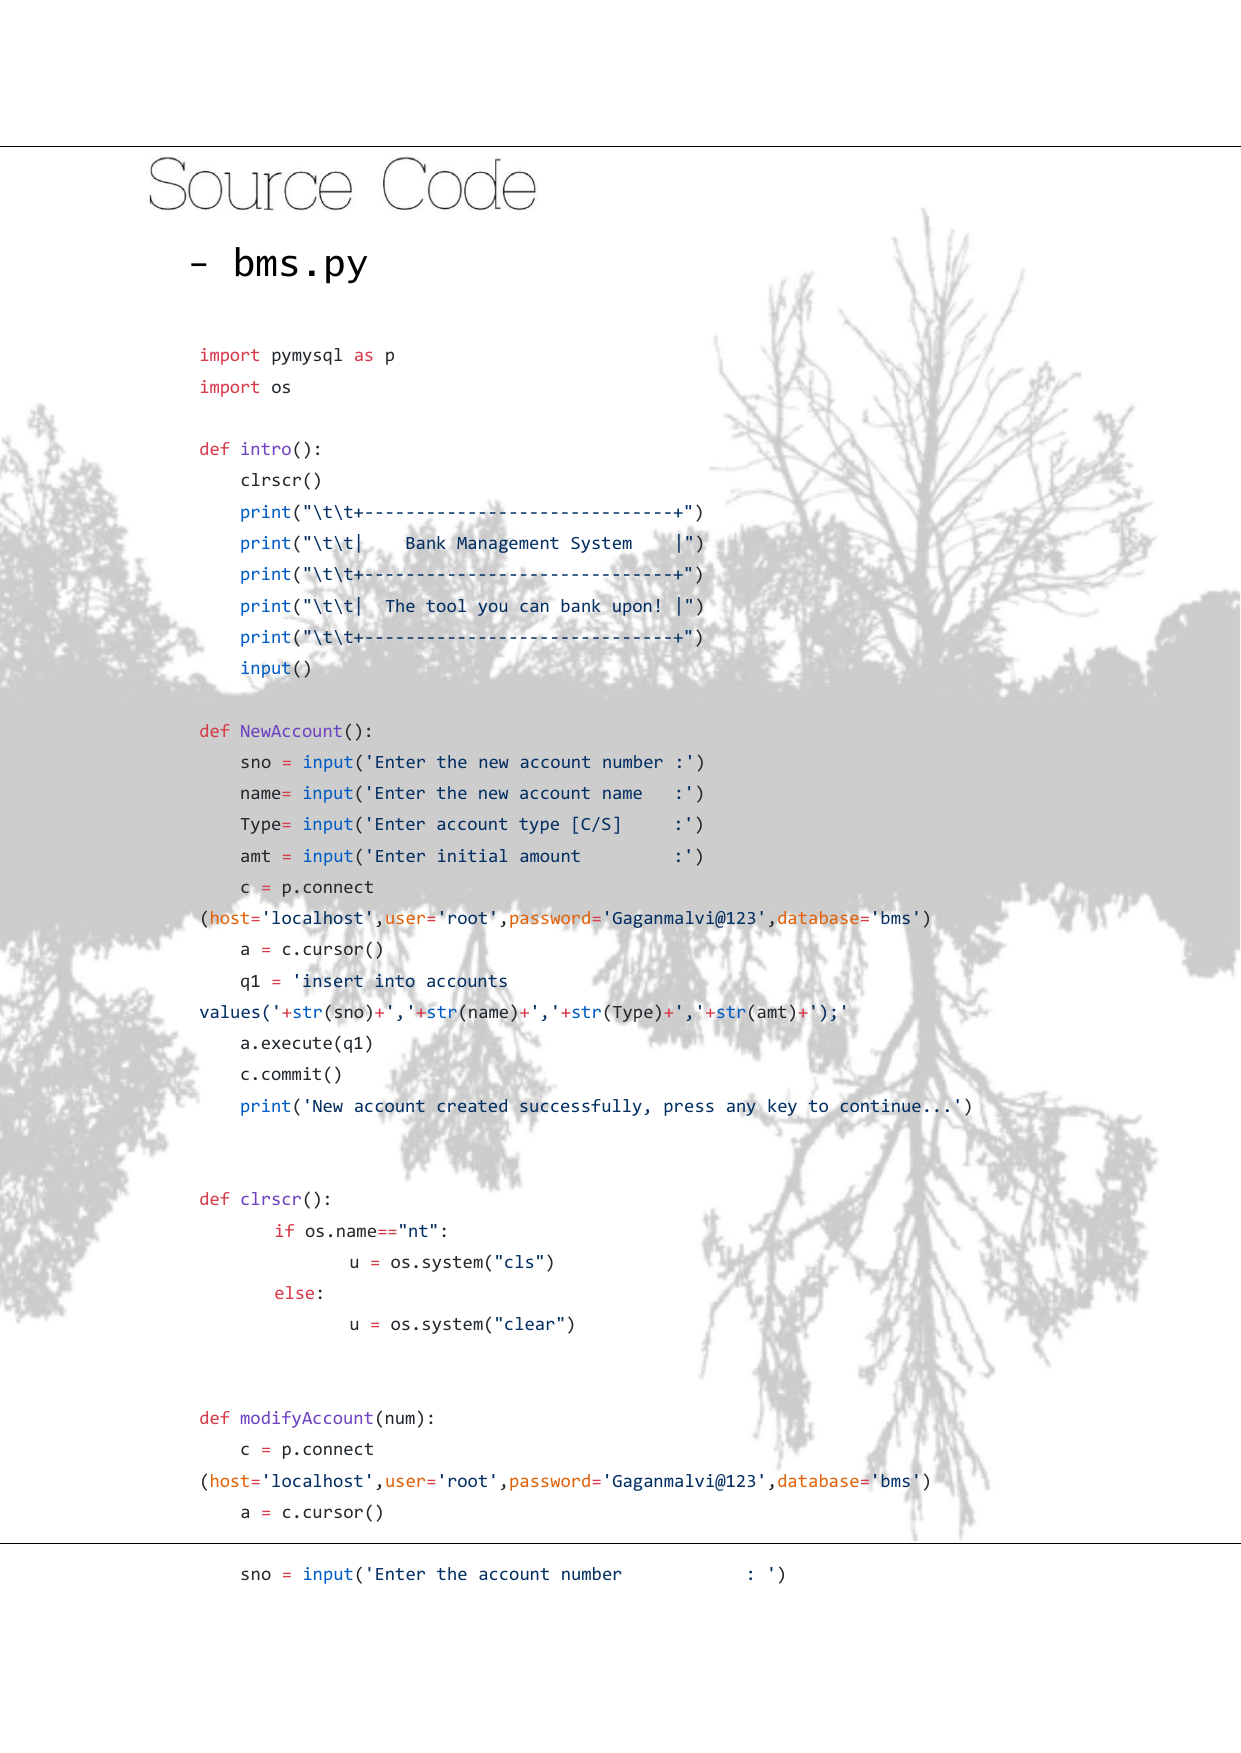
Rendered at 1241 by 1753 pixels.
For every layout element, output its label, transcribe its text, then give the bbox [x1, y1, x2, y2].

list c.commit() [240, 1063, 368, 1085]
list :') [673, 844, 729, 866]
list clrscr() [240, 469, 348, 491]
list : ') [745, 1563, 812, 1585]
list import pymysql as p [199, 344, 420, 366]
list sno = input('Enter the account number [240, 1563, 647, 1585]
list u = os.system("cls") [349, 1251, 580, 1273]
list - bms.py [187, 246, 385, 284]
list (host='localhost',user='root',password='Gaganmalvi@123',database='bms') [199, 907, 956, 929]
list print("\t\t+------------------------------+") [240, 626, 729, 648]
list a.execute(q1) [240, 1032, 399, 1054]
list a = c.cursor() [240, 1501, 956, 1523]
list sno = input('Enter the new account number :') [240, 751, 729, 773]
list print("\t\t| The tool you can bank upon! |") [240, 594, 729, 616]
list else: [274, 1282, 580, 1304]
list if os.name=="nt": [274, 1219, 580, 1241]
list def modifyAccount(num): [199, 1407, 461, 1429]
list print("\t\t+------------------------------+") [240, 563, 729, 585]
list c = p.connect [240, 876, 647, 898]
list import os [199, 376, 420, 398]
list input() [240, 657, 729, 679]
list q1 = 'insert into accounts [240, 969, 533, 991]
list print('New account created successfully, press any key to continue...') [240, 1094, 997, 1116]
list u = os.system("clear") [349, 1313, 601, 1335]
list def intro(): [199, 438, 348, 460]
list (host='localhost',user='root',password='Gaganmalvi@123',database='bms') [199, 1469, 956, 1492]
list a = c.cursor() [240, 938, 409, 960]
list values('+str(sno)+','+str(name)+','+str(Type)+','+str(amt)+');' [199, 1001, 874, 1023]
list name= input('Enter the new account name :') [240, 782, 729, 804]
picture [0, 147, 1241, 1543]
list def clrscr(): [199, 1188, 358, 1210]
list amt = input('Enter initial amount [240, 844, 647, 866]
list def NewAccount(): [199, 719, 399, 741]
list :') [673, 813, 729, 835]
list c = p.connect [240, 1438, 399, 1460]
list print("\t\t+------------------------------+") [240, 501, 729, 523]
list print("\t\t| Bank Management System |") [240, 532, 729, 554]
list Type= input('Enter account type [C/S] [240, 813, 647, 835]
